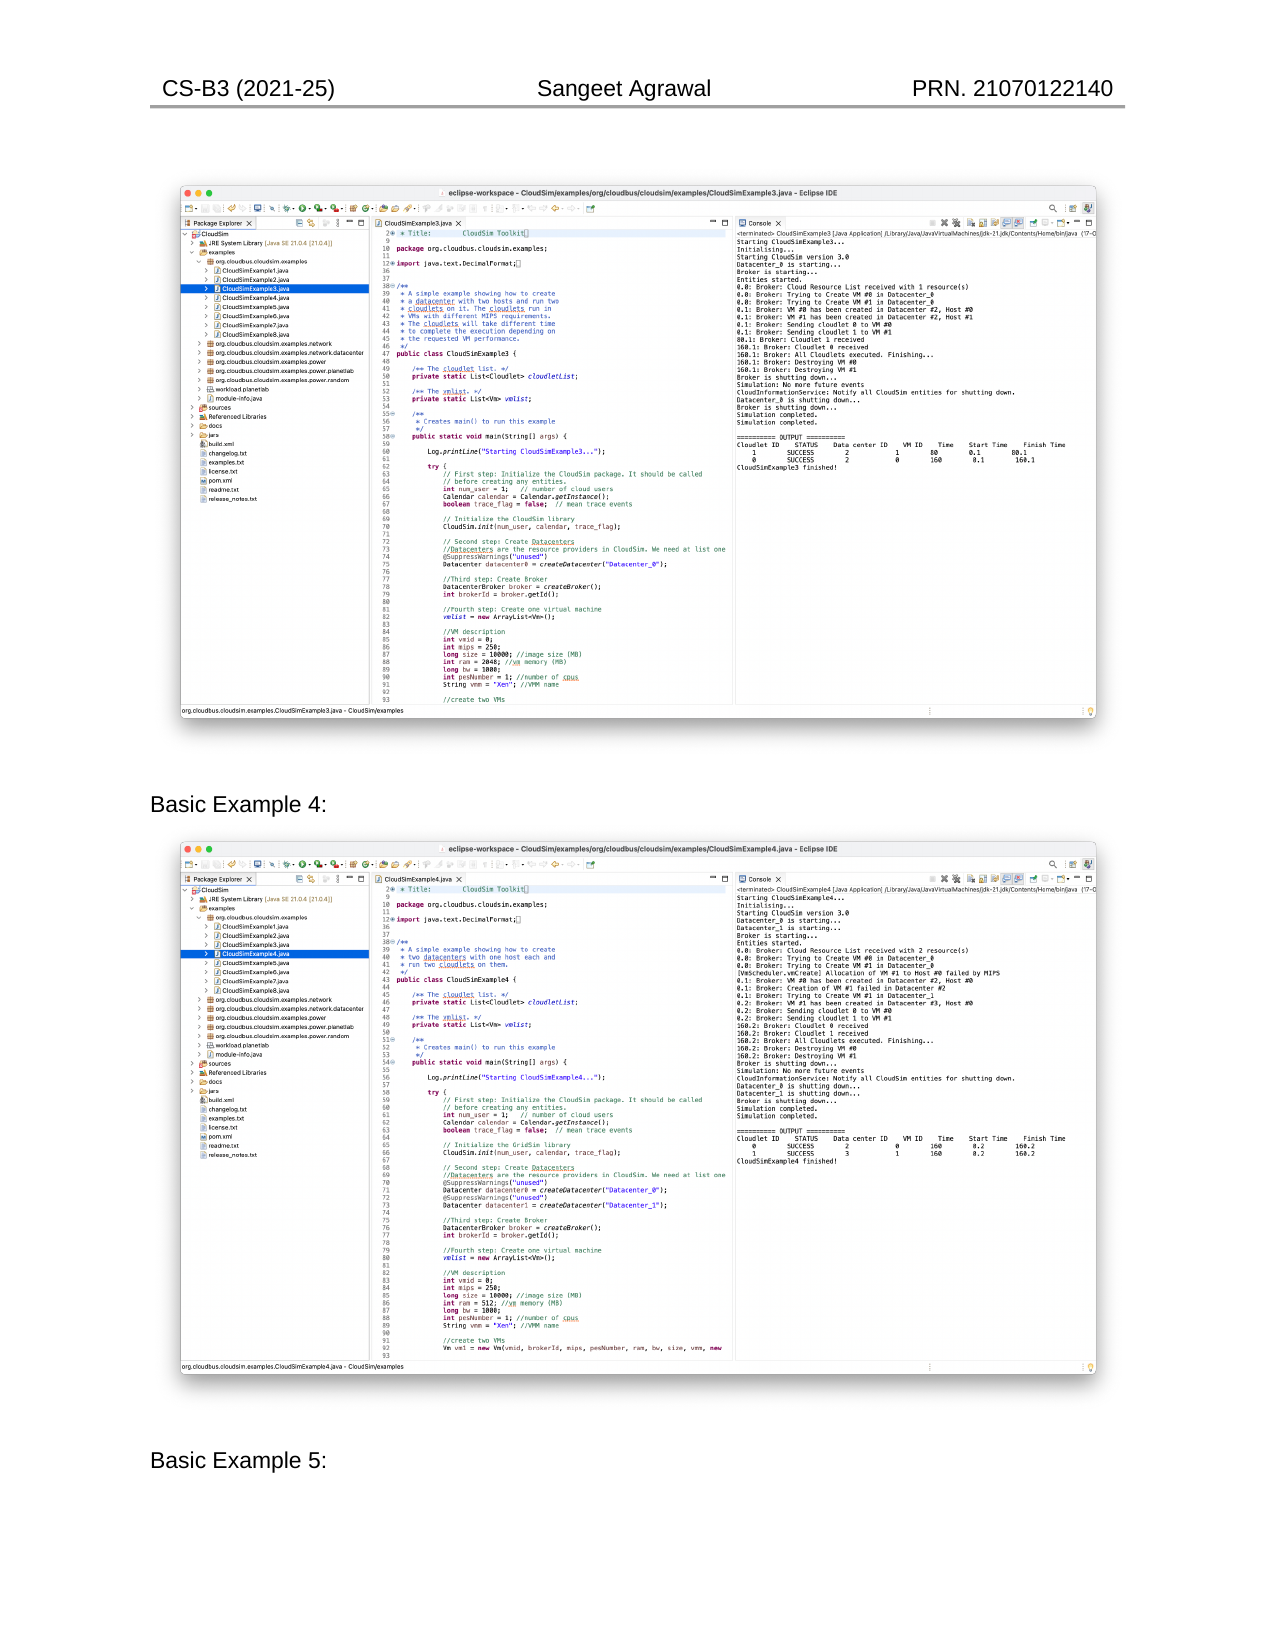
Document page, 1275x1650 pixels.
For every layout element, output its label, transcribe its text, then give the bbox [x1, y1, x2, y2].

picture [150, 165, 1125, 758]
text Basic Example 5: [150, 1447, 1125, 1474]
text Basic Example 4: [150, 791, 1125, 818]
picture [150, 821, 1125, 1414]
